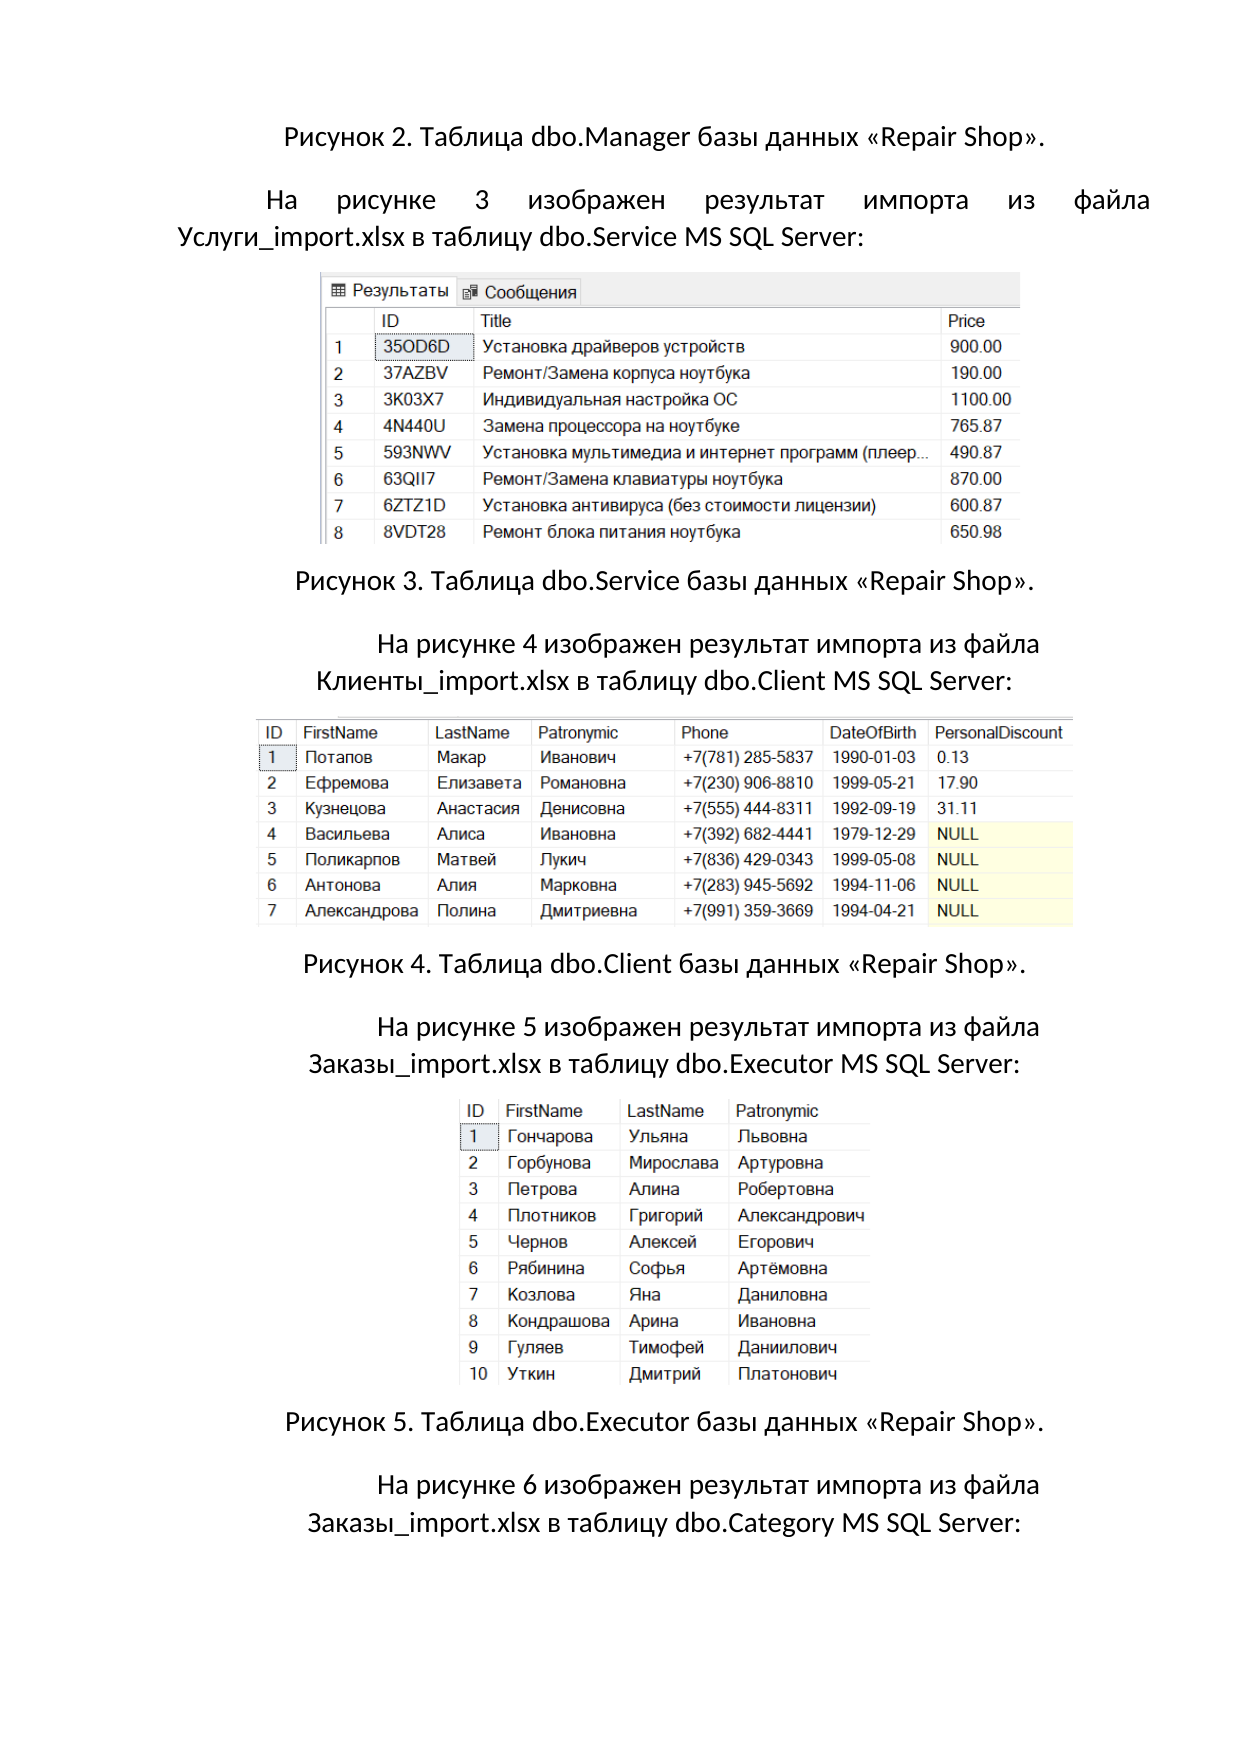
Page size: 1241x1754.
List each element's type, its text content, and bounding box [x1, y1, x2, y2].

text Рисунок 2. Таблица dbo.Manager базы данных «Repair Shop». [177, 118, 1152, 154]
text На рисунке 3 изображен результат импорта из файла Услуги_import.xlsx в таблицу dbo.Service MS SQL Server: [177, 181, 1152, 254]
text На рисунке 5 изображен результат импорта из файла Заказы_import.xlsx в таблицу dbo.Executor MS SQL Server: [177, 1008, 1152, 1081]
picture [320, 272, 1021, 544]
picture [458, 1099, 871, 1385]
text Рисунок 4. Таблица dbo.Client базы данных «Repair Shop». [177, 945, 1152, 981]
text На рисунке 4 изображен результат импорта из файла Клиенты_import.xlsx в таблицу dbo.Client MS SQL Server: [177, 625, 1152, 698]
text Рисунок 3. Таблица dbo.Service базы данных «Repair Shop». [177, 562, 1152, 598]
picture [255, 716, 1073, 927]
text Рисунок 5. Таблица dbo.Executor базы данных «Repair Shop». [177, 1403, 1152, 1439]
text На рисунке 6 изображен результат импорта из файла Заказы_import.xlsx в таблицу dbo.Category MS SQL Server: [177, 1466, 1152, 1539]
